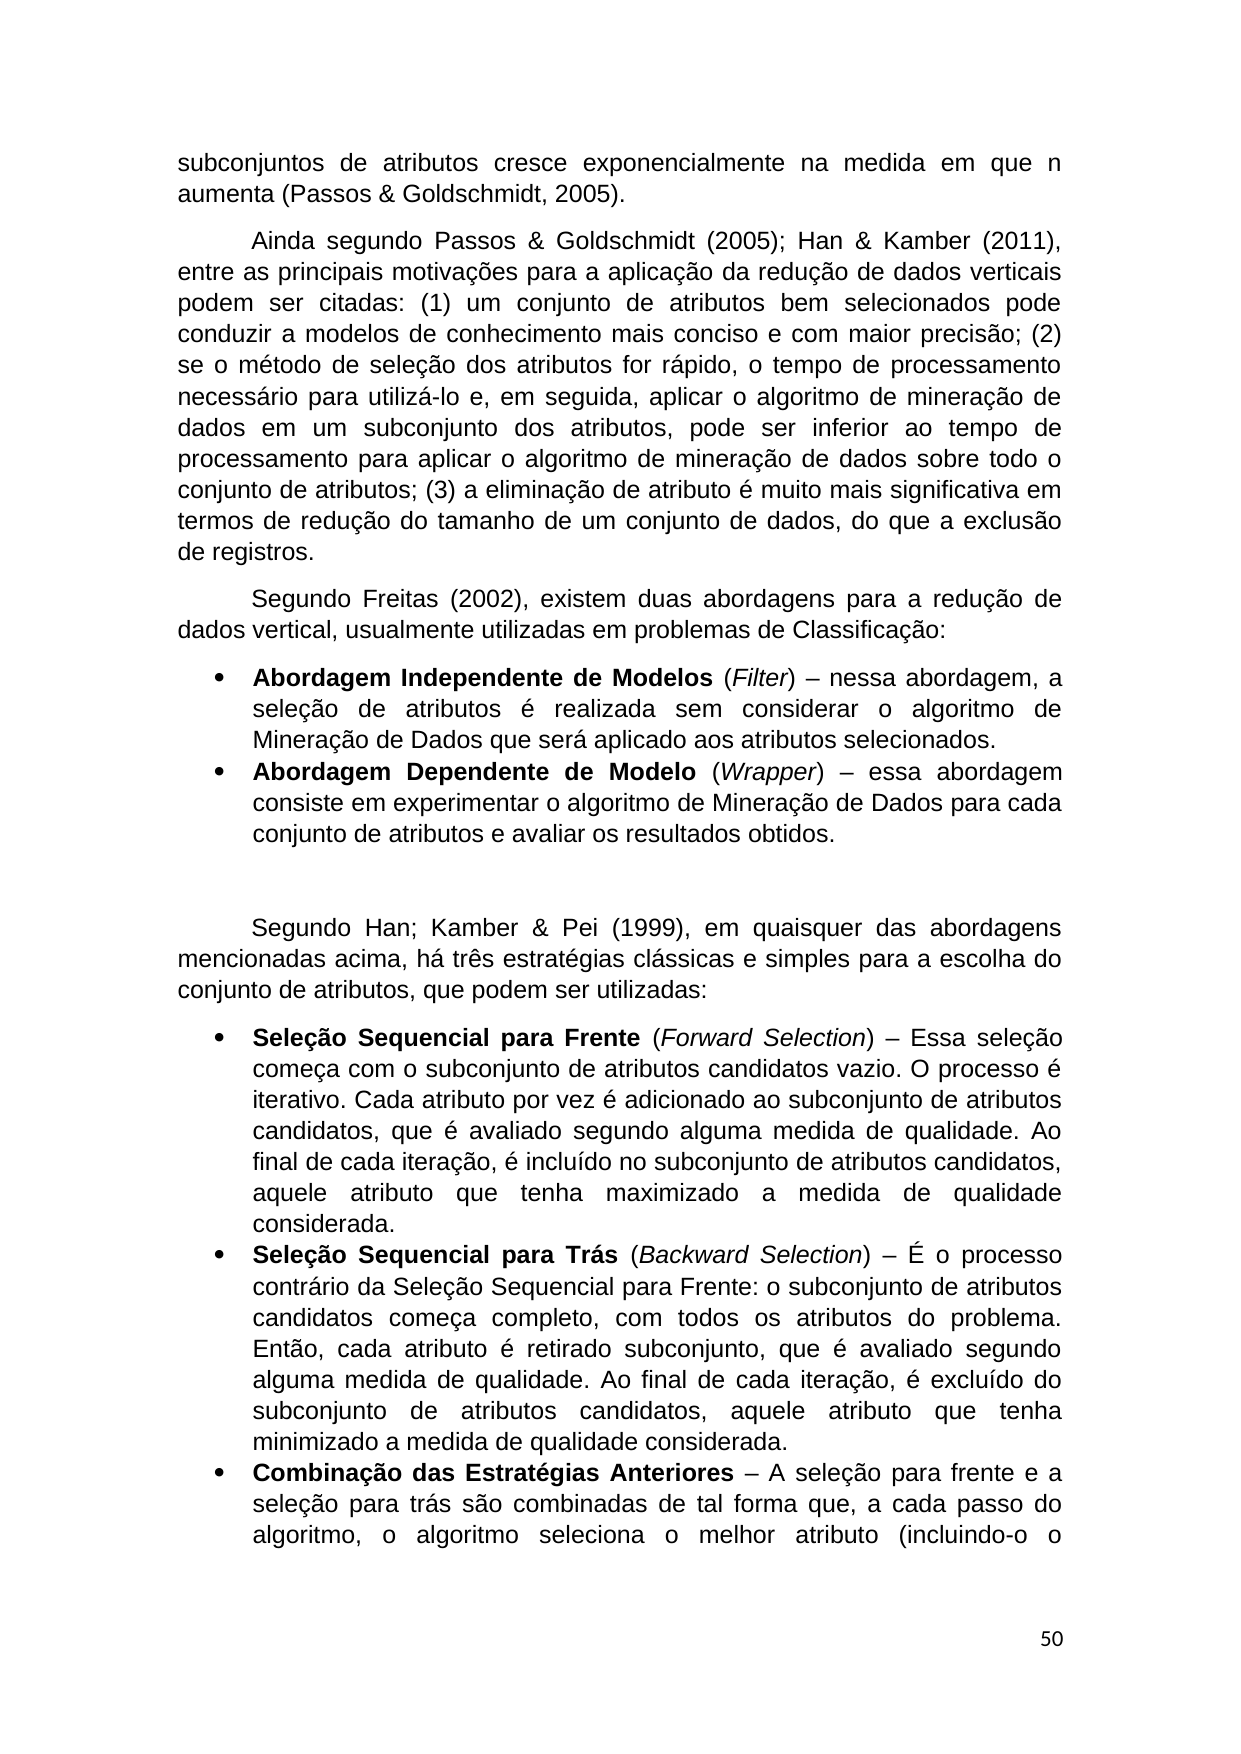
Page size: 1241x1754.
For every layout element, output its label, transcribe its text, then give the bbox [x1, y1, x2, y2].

list Seleção Sequencial para Frente (Forward Selection) – Essa seleção começa com o subconjunto de atributos candidatos vazio. O processo é iterativo. Cada atributo por vez é adicionado ao subconjunto de atributos candidatos, que é avaliado segundo alguma medida de qualidade. Ao final de cada iteração, é incluído no subconjunto de atributos candidatos, aquele atributo que tenha maximizado a medida de qualidade considerada. [215, 1023, 1063, 1238]
text Segundo Freitas (2002), existem duas abordagens para a redução de dados vertical, usualmente utilizadas em problemas de Classificação: [177, 584, 1063, 644]
list Seleção Sequencial para Trás (Backward Selection) – É o processo contrário da Seleção Sequencial para Frente: o subconjunto de atributos candidatos começa completo, com todos os atributos do problema. Então, cada atributo é retirado subconjunto, que é avaliado segundo alguma medida de qualidade. Ao final de cada iteração, é excluído do subconjunto de atributos candidatos, aquele atributo que tenha minimizado a medida de qualidade considerada. [215, 1241, 1063, 1456]
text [177, 148, 1063, 207]
list Abordagem Independente de Modelos (Filter) – nessa abordagem, a seleção de atributos é realizada sem considerar o algoritmo de Mineração de Dados que será aplicado aos atributos selecionados. [215, 663, 1063, 754]
text Ainda segundo Passos & Goldschmidt (2005); Han & Kamber (2011), entre as principais motivações para a aplicação da redução de dados verticais podem ser citadas: (1) um conjunto de atributos bem selecionados pode conduzir a modelos de conhecimento mais conciso e com maior precisão; (2) se o método de seleção dos atributos for rápido, o tempo de processamento necessário para utilizá-lo e, em seguida, aplicar o algoritmo de mineração de dados em um subconjunto dos atributos, pode ser inferior ao tempo de processamento para aplicar o algoritmo de mineração de dados sobre todo o conjunto de atributos; (3) a eliminação de atributo é muito mais significativa em termos de redução do tamanho de um conjunto de dados, do que a exclusão de registros. [177, 226, 1063, 566]
text Segundo Han; Kamber & Pei (1999), em quaisquer das abordagens mencionadas acima, há três estratégias clássicas e simples para a escolha do conjunto de atributos, que podem ser utilizadas: [177, 913, 1063, 1004]
list Abordagem Dependente de Modelo (Wrapper) – essa abordagem consiste em experimentar o algoritmo de Mineração de Dados para cada conjunto de atributos e avaliar os resultados obtidos. [215, 756, 1063, 847]
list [215, 1458, 1063, 1549]
